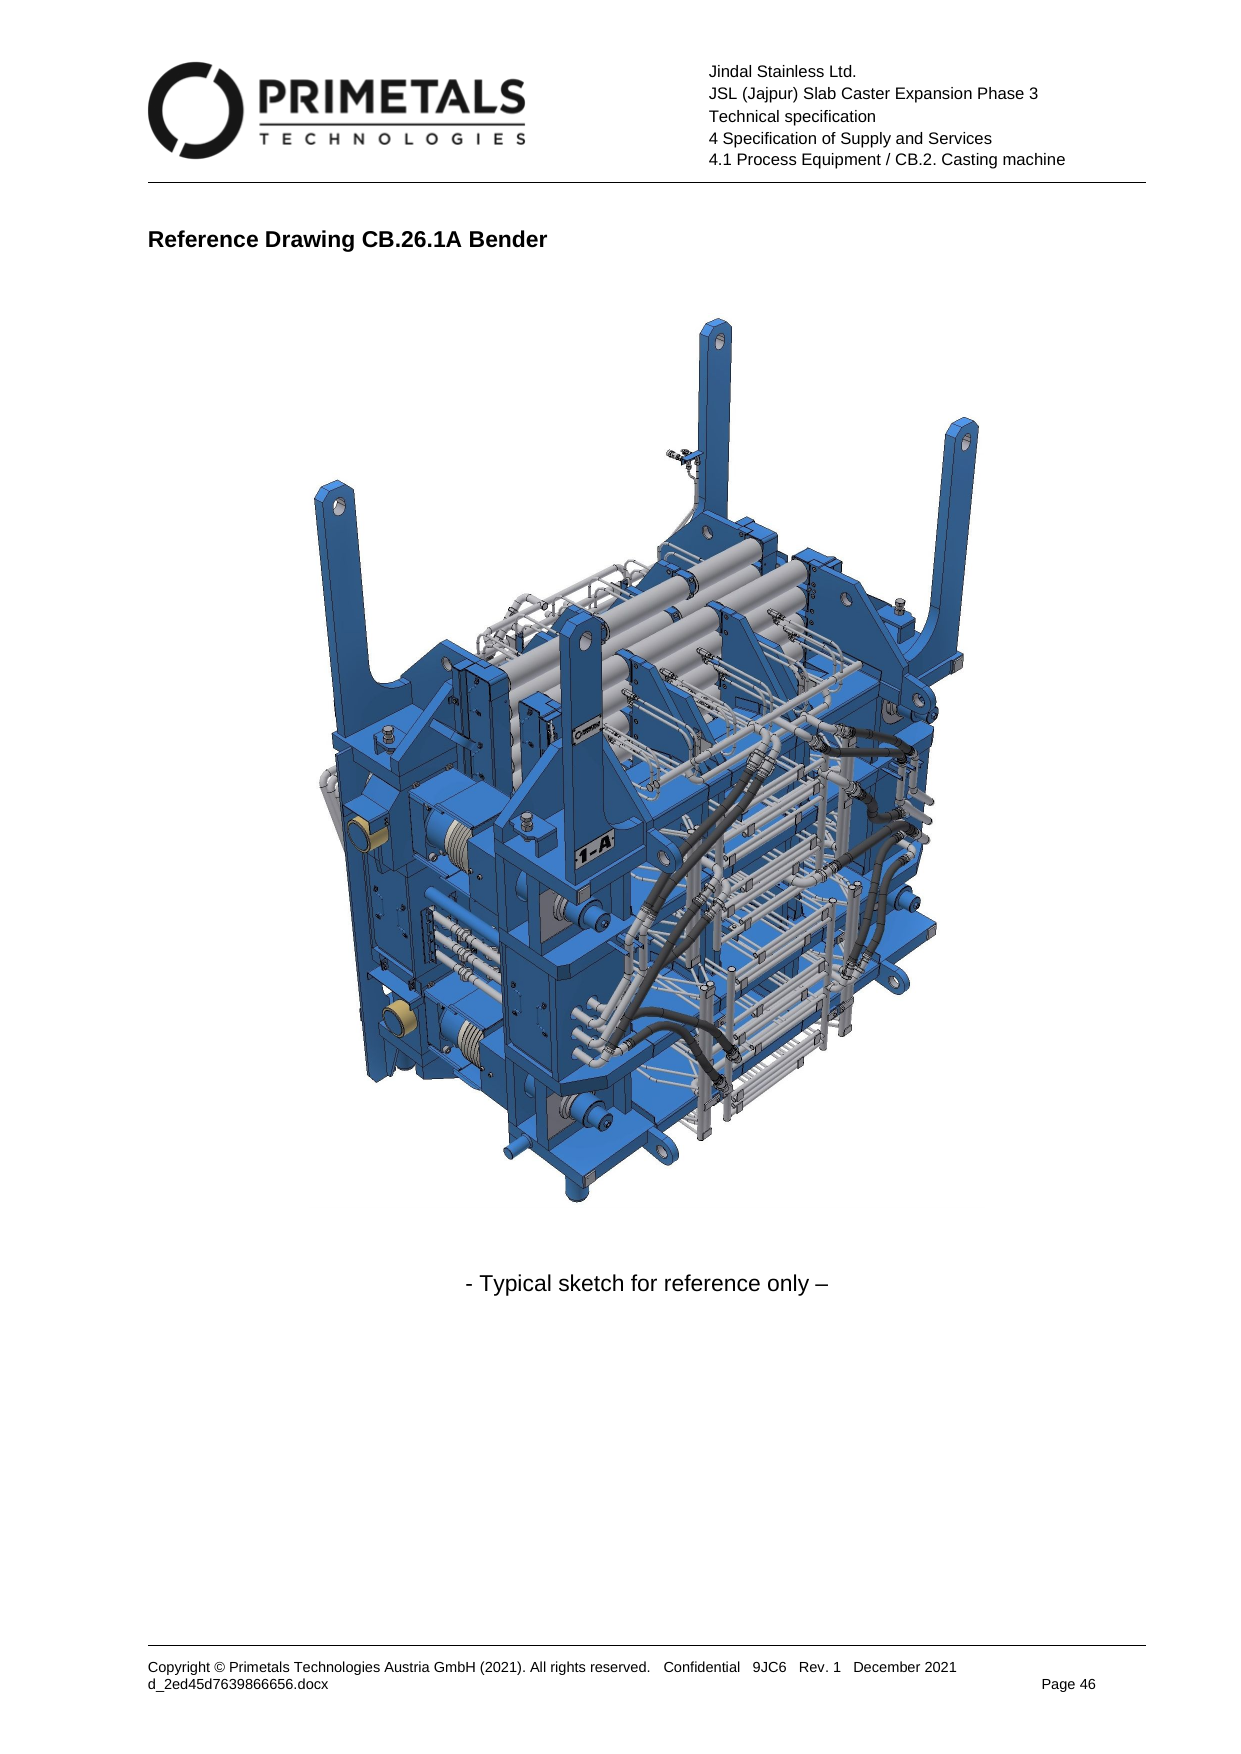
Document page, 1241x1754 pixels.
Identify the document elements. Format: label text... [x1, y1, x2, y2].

text - Typical sketch for reference only – [148, 1270, 1146, 1296]
picture [147, 61, 526, 160]
subtitle Reference Drawing CB.26.1A Bender [148, 226, 1146, 252]
picture [308, 313, 985, 1208]
